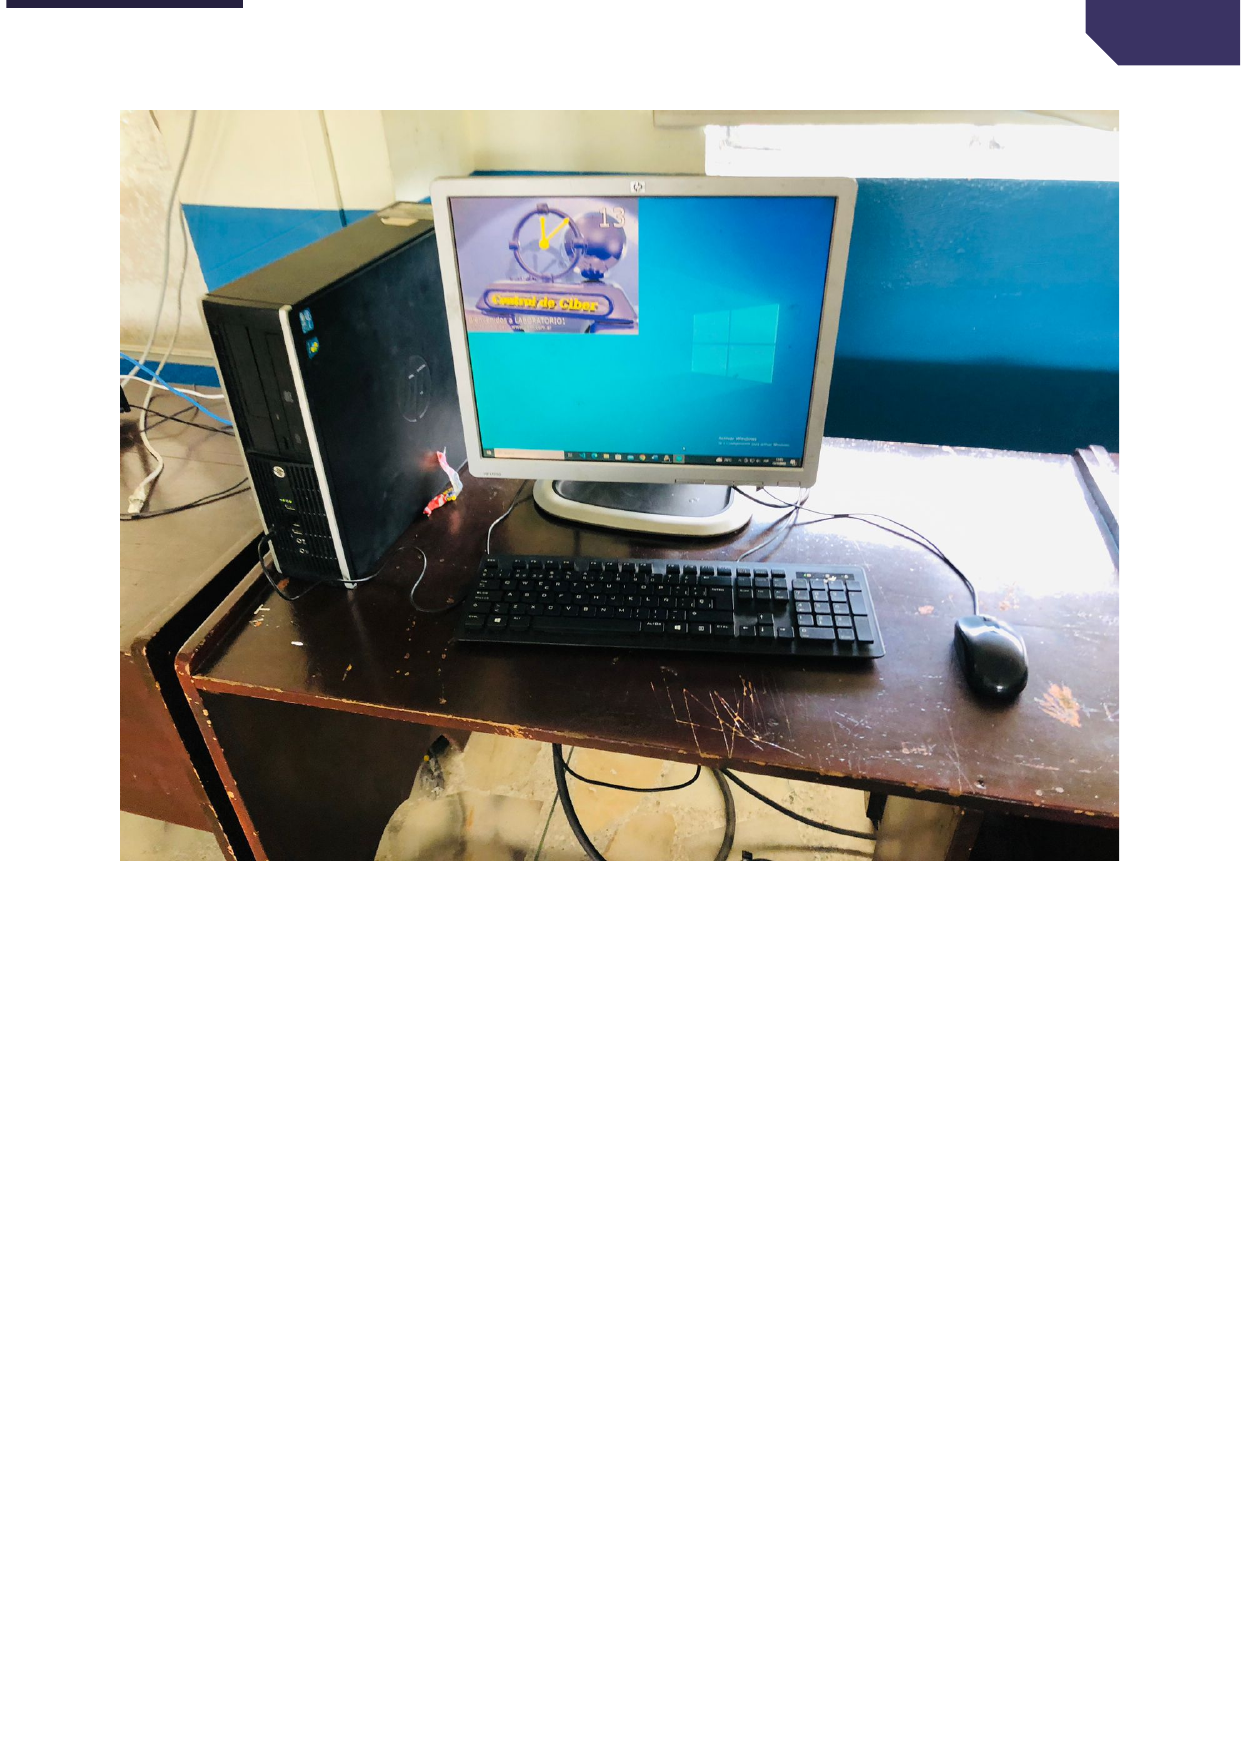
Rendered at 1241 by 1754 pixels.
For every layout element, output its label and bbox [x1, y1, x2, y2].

picture [120, 110, 1120, 861]
